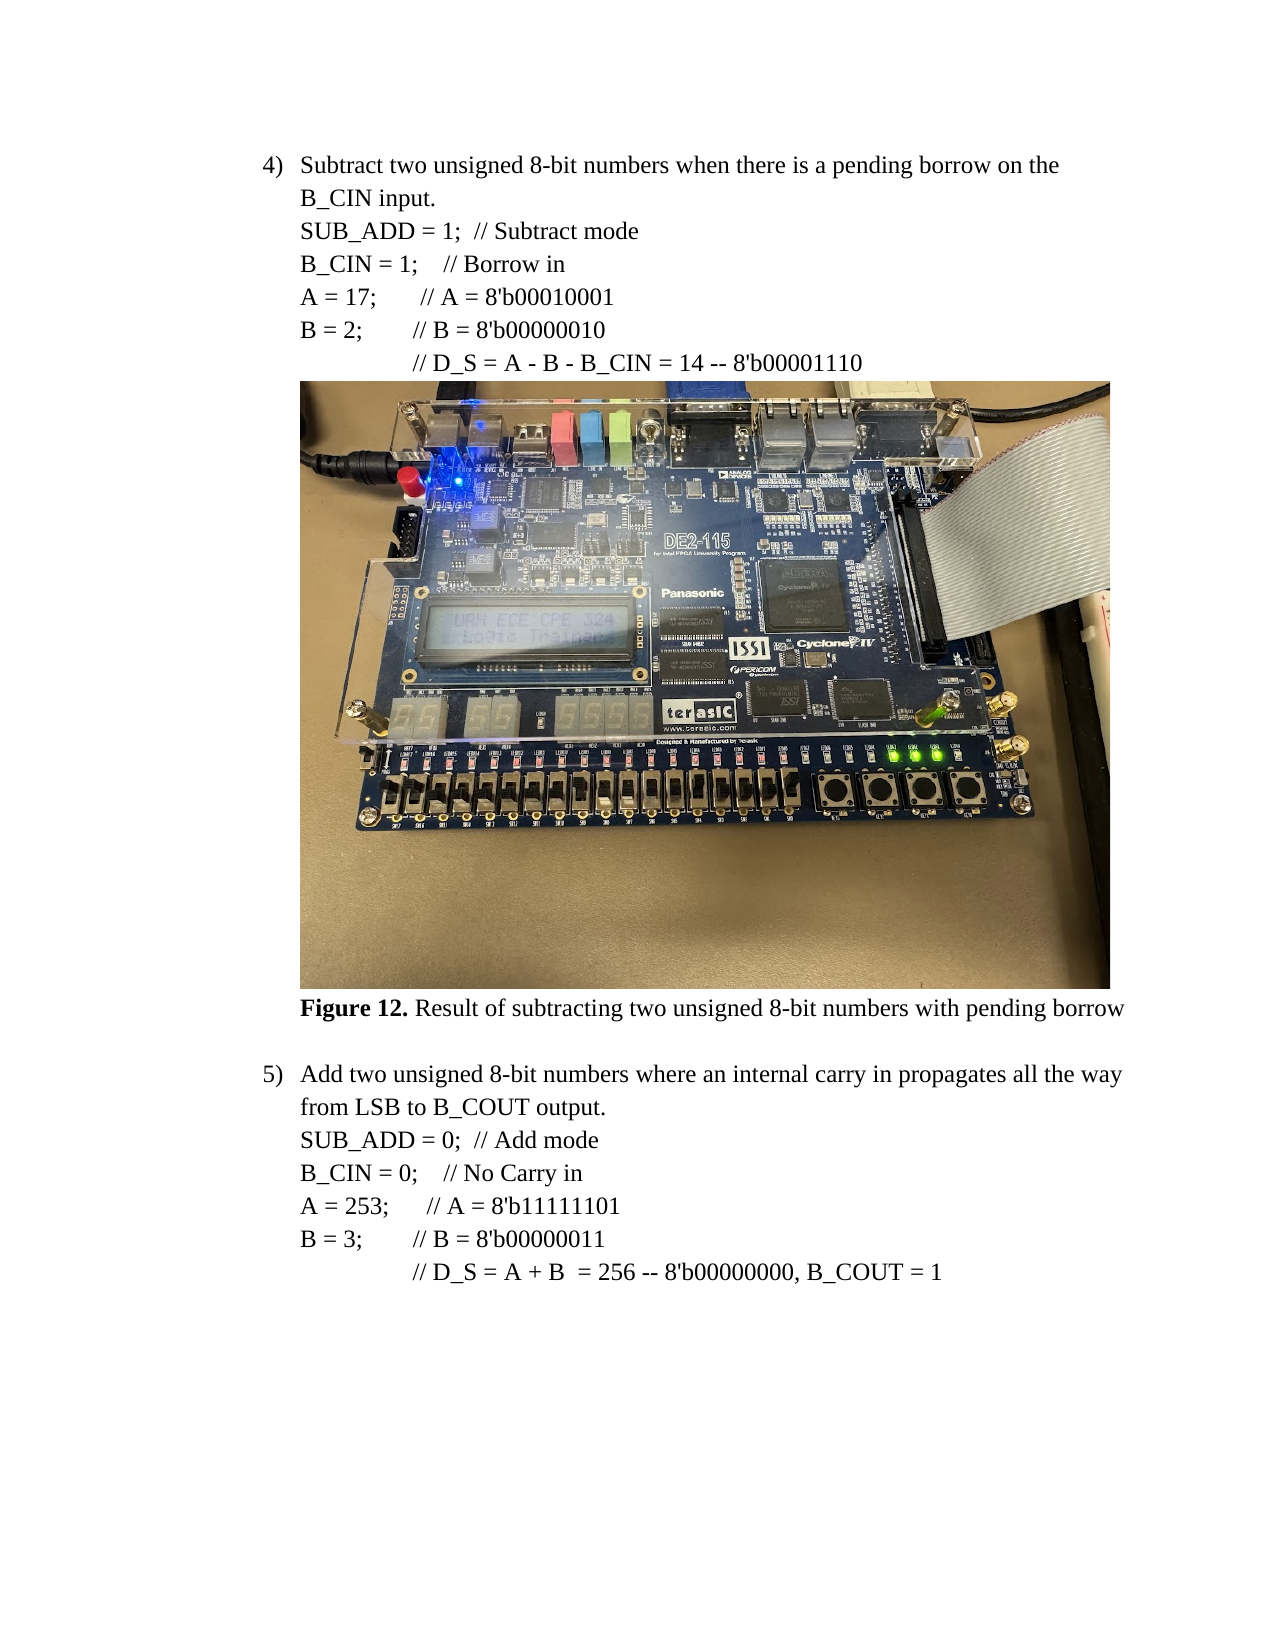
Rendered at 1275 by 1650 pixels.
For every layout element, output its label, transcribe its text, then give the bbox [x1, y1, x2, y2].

text Figure 12. Result of subtracting two unsigned 8-bit numbers with pending borrow [300, 993, 1125, 1022]
text A = 253; // A = 8'b11111101 [225, 1191, 1125, 1220]
text SUB_ADD = 1; // Subtract mode [225, 216, 1125, 245]
text B = 2; // B = 8'b00000010 [225, 315, 1125, 344]
text SUB_ADD = 0; // Add mode [225, 1125, 1125, 1154]
text B_CIN = 0; // No Carry in [225, 1158, 1125, 1187]
text B = 3; // B = 8'b00000011 [225, 1224, 1125, 1253]
text A = 17; // A = 8'b00010001 [225, 282, 1125, 311]
picture [300, 381, 1111, 989]
text B_CIN = 1; // Borrow in [225, 249, 1125, 278]
text // D_S = A - B - B_CIN = 14 -- 8'b00001110 [225, 348, 1125, 377]
list Add two unsigned 8-bit numbers where an internal carry in propagates all the way from LSB to B_COUT output. [262, 1059, 1125, 1121]
list Subtract two unsigned 8-bit numbers when there is a pending borrow on the B_CIN input. [262, 150, 1125, 212]
text // D_S = A + B = 256 -- 8'b00000000, B_COUT = 1 [225, 1257, 1125, 1286]
